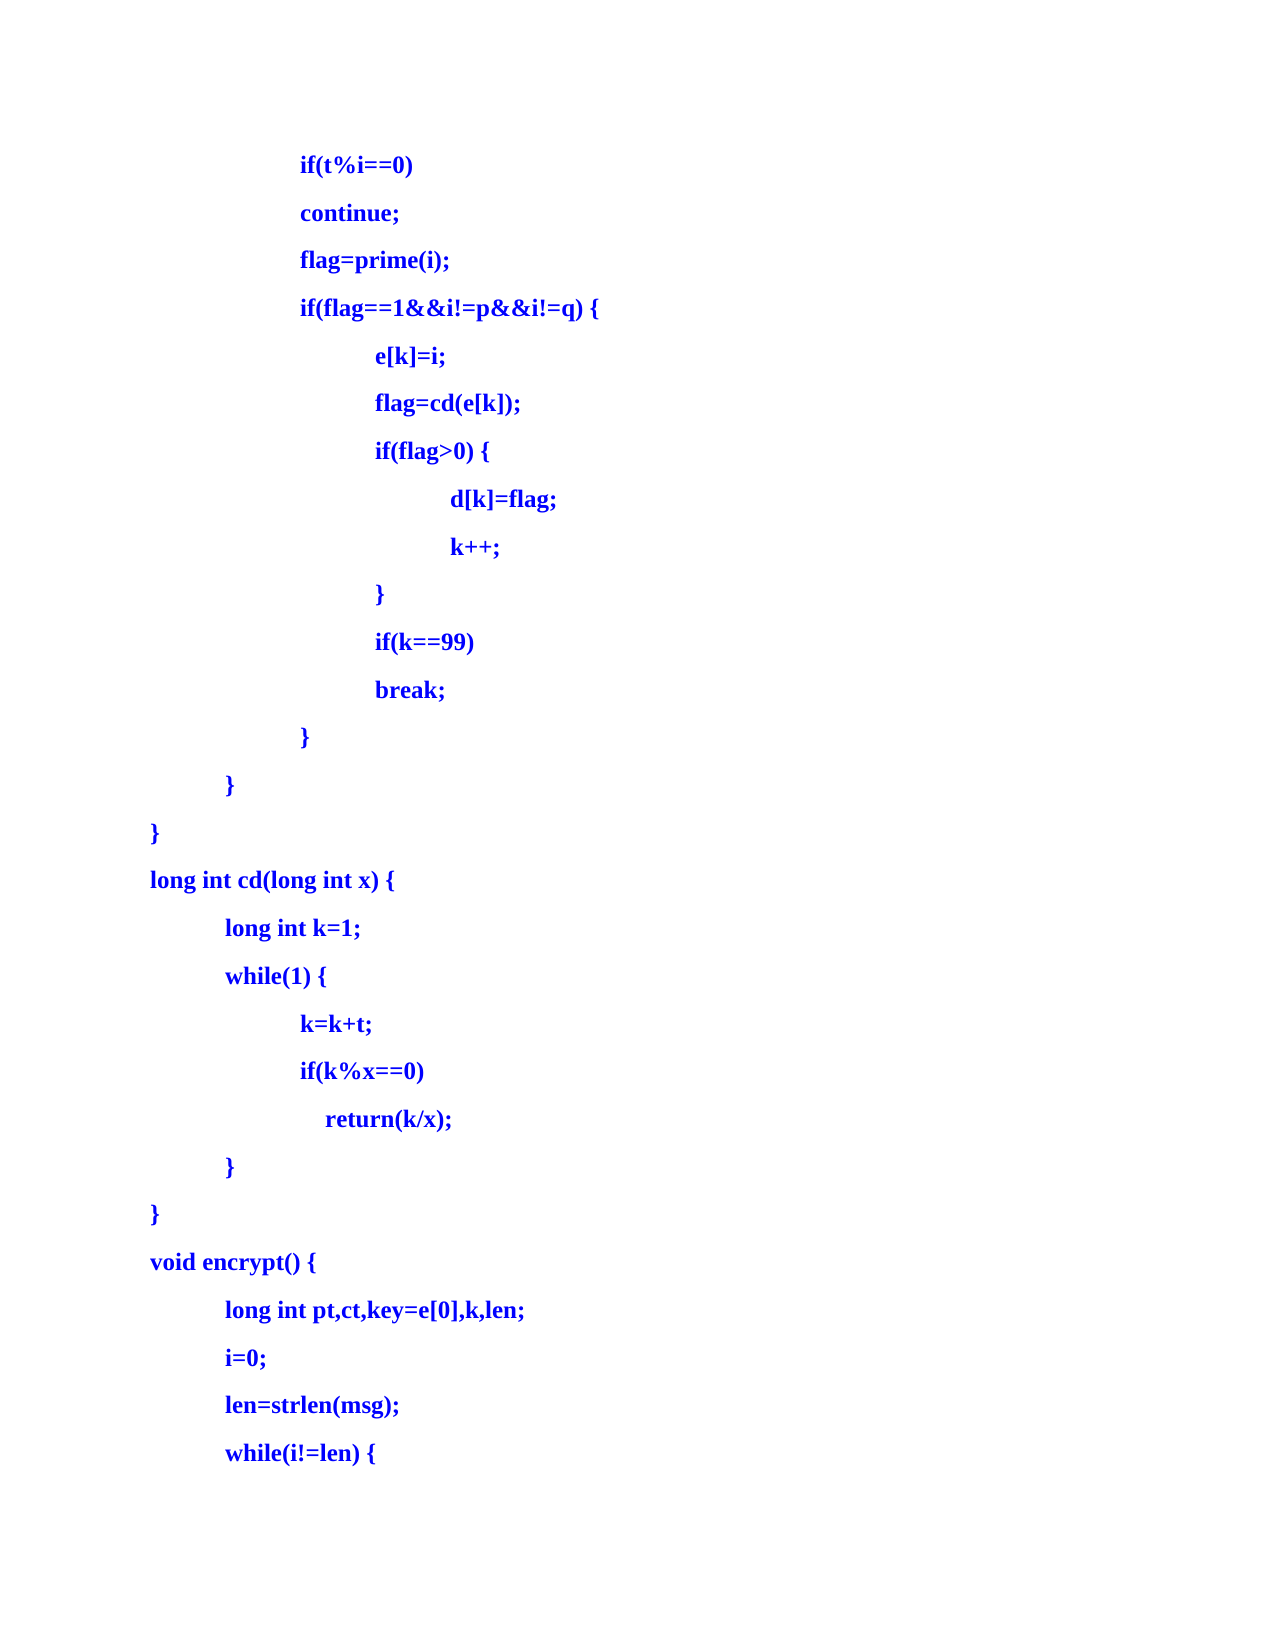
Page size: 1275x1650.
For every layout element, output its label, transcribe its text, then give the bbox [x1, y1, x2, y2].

text long int pt,ct,key=e[0],k,len; [150, 1295, 1125, 1324]
text if(flag==1&&i!=p&&i!=q) { [150, 293, 1125, 322]
text d[k]=flag; [150, 484, 1125, 513]
text k=k+t; [150, 1009, 1125, 1037]
text if(k==99) [150, 627, 1125, 656]
text } [150, 1152, 1125, 1181]
text long int cd(long int x) { [150, 866, 1125, 894]
text } [150, 1199, 1125, 1228]
text } [150, 722, 1125, 751]
text while(i!=len) { [150, 1438, 1125, 1467]
text return(k/x); [150, 1104, 1125, 1133]
text break; [150, 675, 1125, 703]
text } [150, 579, 1125, 608]
text i=0; [150, 1343, 1125, 1371]
text k++; [150, 532, 1125, 560]
text continue; [150, 198, 1125, 226]
text if(k%x==0) [150, 1056, 1125, 1085]
text } [150, 818, 1125, 847]
text flag=prime(i); [150, 245, 1125, 274]
text flag=cd(e[k]); [150, 388, 1125, 417]
text if(t%i==0) [150, 150, 1125, 179]
text len=strlen(msg); [150, 1390, 1125, 1419]
text if(flag>0) { [150, 436, 1125, 465]
text } [150, 770, 1125, 799]
text while(1) { [150, 961, 1125, 990]
text long int k=1; [150, 913, 1125, 942]
text e[k]=i; [150, 341, 1125, 369]
text void encrypt() { [150, 1247, 1125, 1276]
